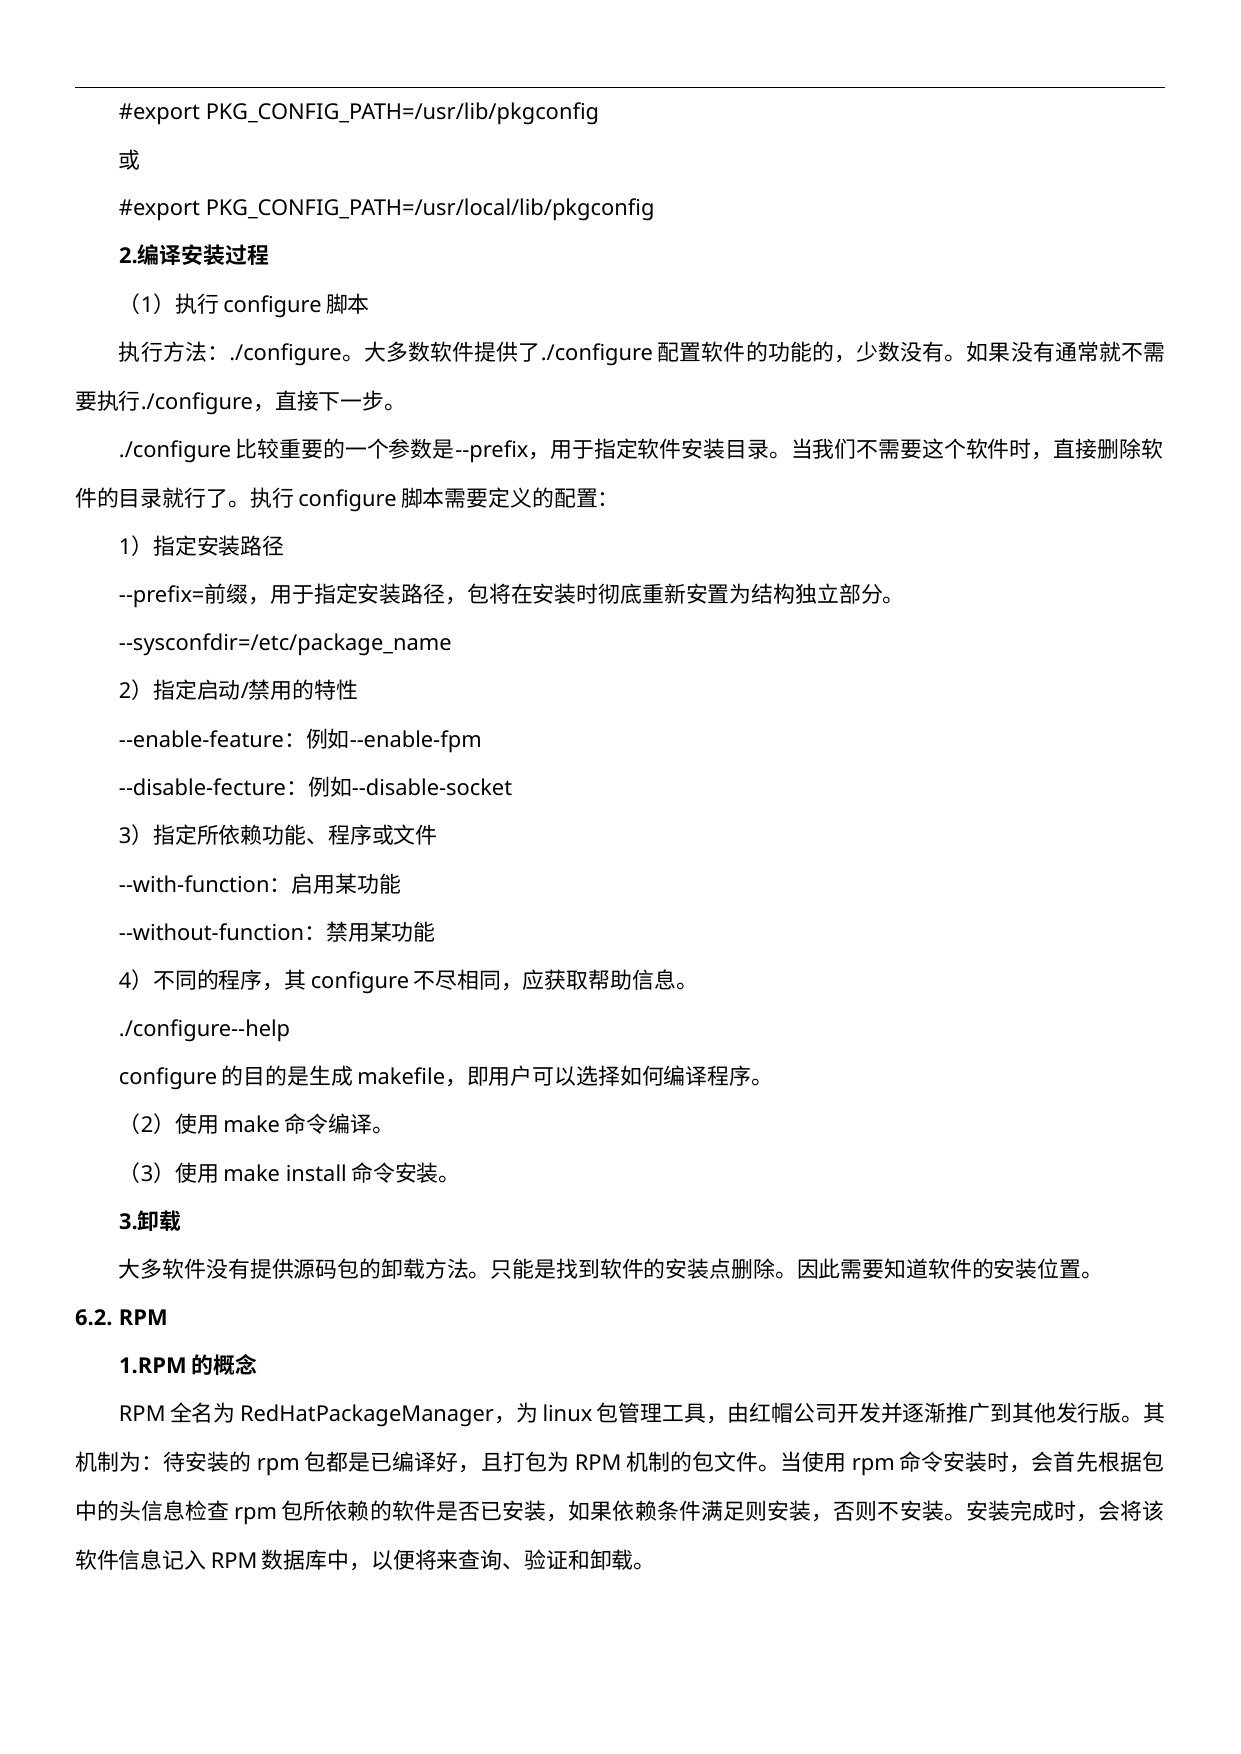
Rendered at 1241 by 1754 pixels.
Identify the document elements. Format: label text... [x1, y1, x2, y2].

text configure的目的是生成makefile，即用户可以选择如何编译程序。 [75, 1059, 1165, 1091]
text 3.卸载 [75, 1204, 1165, 1236]
text --enable-feature：例如--enable-fpm [75, 721, 1165, 754]
text 1）指定安装路径 [75, 529, 1165, 561]
text RPM全名为RedHatPackageManager，为linux包管理工具，由红帽公司开发并逐渐推广到其他发行版。其机制为：待安装的rpm包都是已编译好，且打包为RPM机制的包文件。当使用rpm命令安装时，会首先根据包中的头信息检查rpm包所依赖的软件是否已安装，如果依赖条件满足则安装，否则不安装。安装完成时，会将该软件信息记入RPM数据库中，以便将来查询、验证和卸载。 [75, 1396, 1165, 1575]
text 2.编译安装过程 [75, 238, 1165, 271]
text #export PKG_CONFIG_PATH=/usr/lib/pkgconfig [75, 95, 1165, 127]
text （3）使用make install命令安装。 [75, 1155, 1165, 1188]
text #export PKG_CONFIG_PATH=/usr/local/lib/pkgconfig [75, 191, 1165, 223]
text ./configure--help [75, 1011, 1165, 1044]
text --prefix=前缀，用于指定安装路径，包将在安装时彻底重新安置为结构独立部分。 [75, 577, 1165, 610]
text ./configure比较重要的一个参数是--prefix，用于指定软件安装目录。当我们不需要这个软件时，直接删除软件的目录就行了。执行configure脚本需要定义的配置： [75, 432, 1165, 513]
text （2）使用make命令编译。 [75, 1107, 1165, 1139]
text --sysconfdir=/etc/package_name [75, 626, 1165, 658]
text 4）不同的程序，其configure不尽相同，应获取帮助信息。 [75, 963, 1165, 995]
text 执行方法：./configure。大多数软件提供了./configure配置软件的功能的，少数没有。如果没有通常就不需要执行./configure，直接下一步。 [75, 335, 1165, 416]
text --disable-fecture：例如--disable-socket [75, 769, 1165, 802]
text 1.RPM的概念 [75, 1348, 1165, 1380]
text RPM [75, 1300, 1165, 1333]
text --without-function：禁用某功能 [75, 914, 1165, 947]
text （1）执行configure脚本 [75, 286, 1165, 319]
text 大多软件没有提供源码包的卸载方法。只能是找到软件的安装点删除。因此需要知道软件的安装位置。 [75, 1252, 1165, 1284]
text 或 [75, 142, 1165, 175]
text 3）指定所依赖功能、程序或文件 [75, 818, 1165, 850]
text --with-function：启用某功能 [75, 866, 1165, 899]
text 2）指定启动/禁用的特性 [75, 673, 1165, 705]
